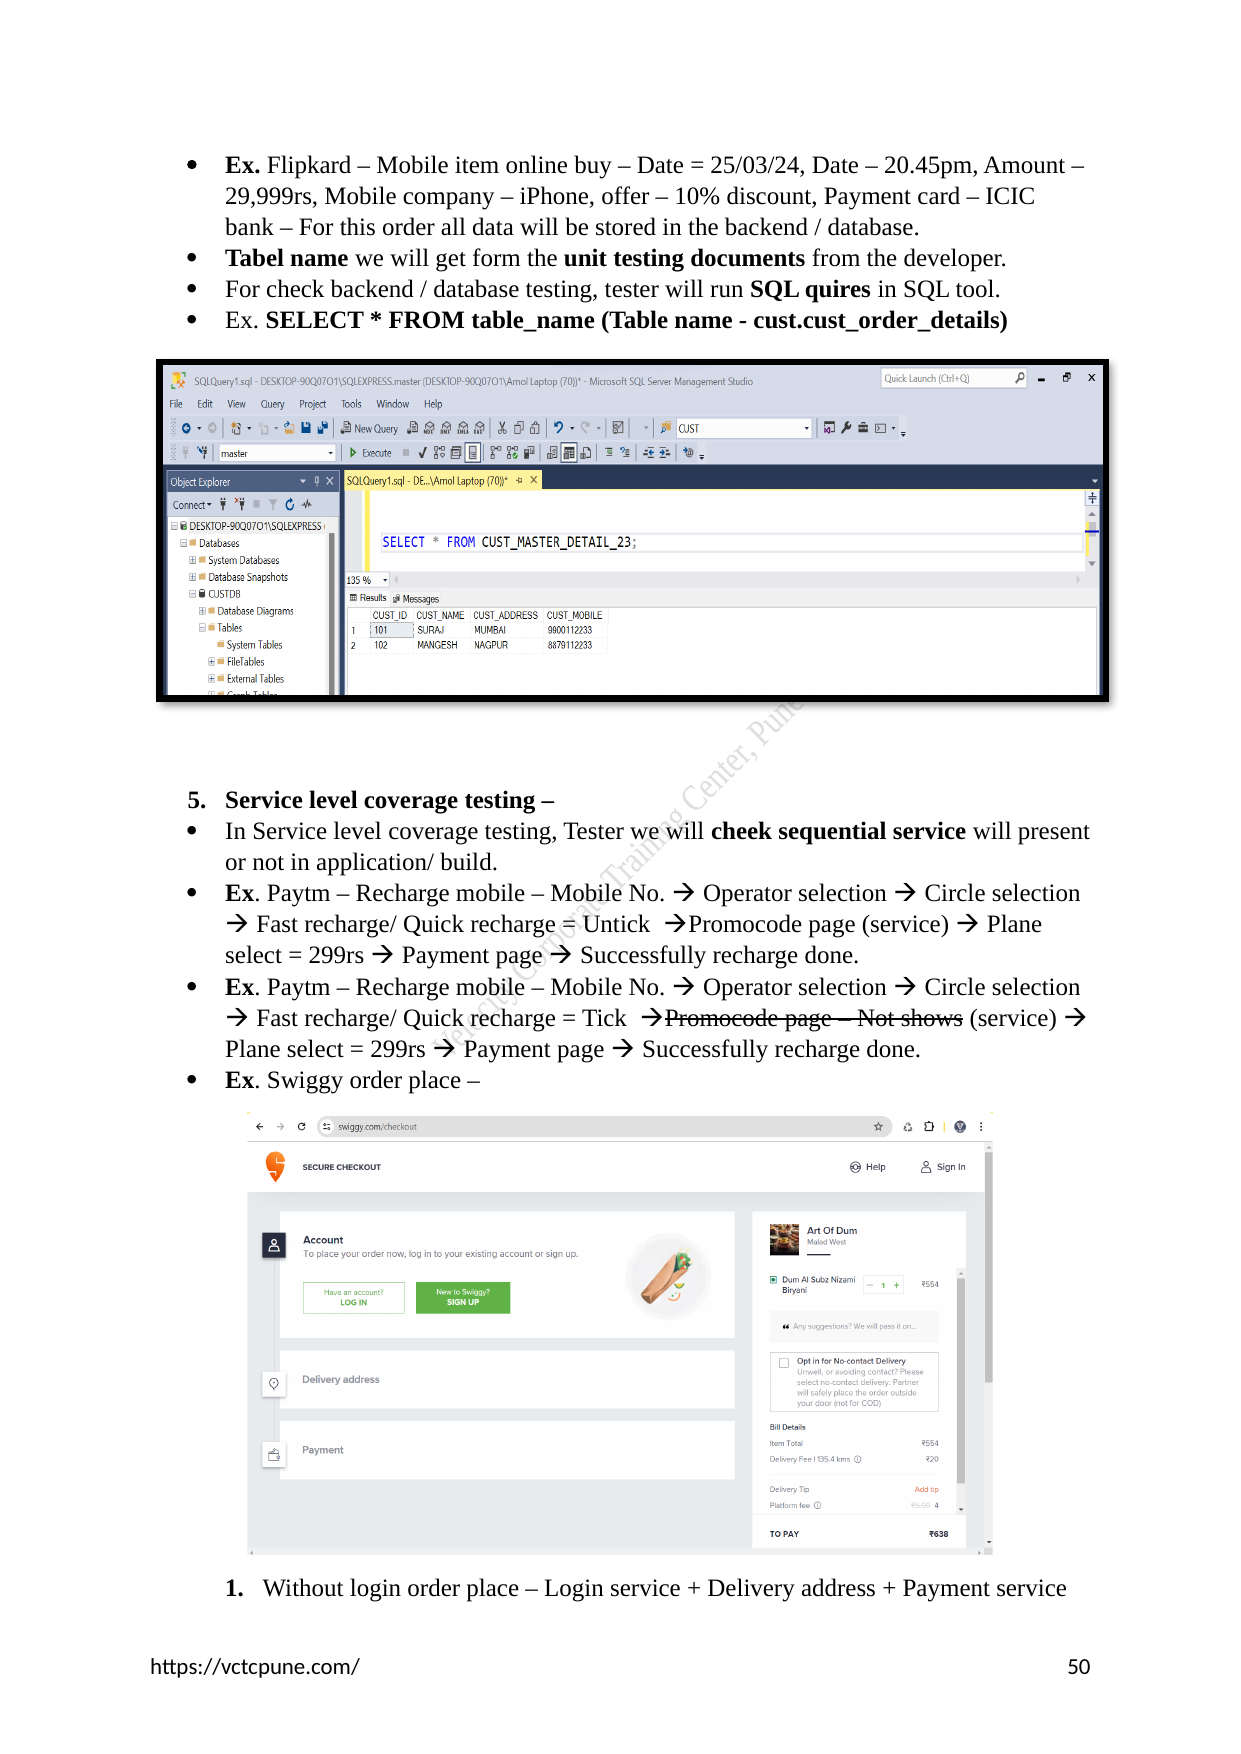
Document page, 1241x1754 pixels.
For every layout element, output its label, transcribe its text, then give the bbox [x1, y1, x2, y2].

list Ex. SELECT * FROM table_name (Table name - cust.cust_order_details) [187, 305, 1090, 334]
list In Service level coverage testing, Tester we will cheek sequential service will present or not in application/ build. [187, 816, 1090, 876]
list Ex. Flipkard – Mobile item online buy – Date = 25/03/24, Date – 20.45pm, Amount – 29,999rs, Mobile company – iPhone, offer – 10% discount, Payment card – ICIC bank – For this order all data will be stored in the backend / database. [187, 150, 1090, 241]
list Ex. Swiggy order place – [187, 1065, 1090, 1093]
list Service level coverage testing – [187, 785, 1090, 814]
list Tabel name we will get form the unit testing documents from the developer. [187, 243, 1090, 272]
list Ex. Paytm – Recharge mobile – Mobile No. Operator selection Circle selection Fast recharge/ Quick recharge = Tick Promocode page – Not shows (service) Plane select = 299rs Payment page Successfully recharge done. [187, 972, 1090, 1062]
picture [247, 1112, 993, 1555]
picture [163, 365, 1103, 695]
list For check backend / database testing, tester will run SQL quires in SQL tool. [187, 274, 1090, 303]
list Without login order place – Login service + Delivery address + Payment service [225, 1573, 1090, 1602]
list Ex. Paytm – Recharge mobile – Mobile No. Operator selection Circle selection Fast recharge/ Quick recharge = Untick Promocode page (service) Plane select = 299rs Payment page Successfully recharge done. [187, 878, 1090, 969]
